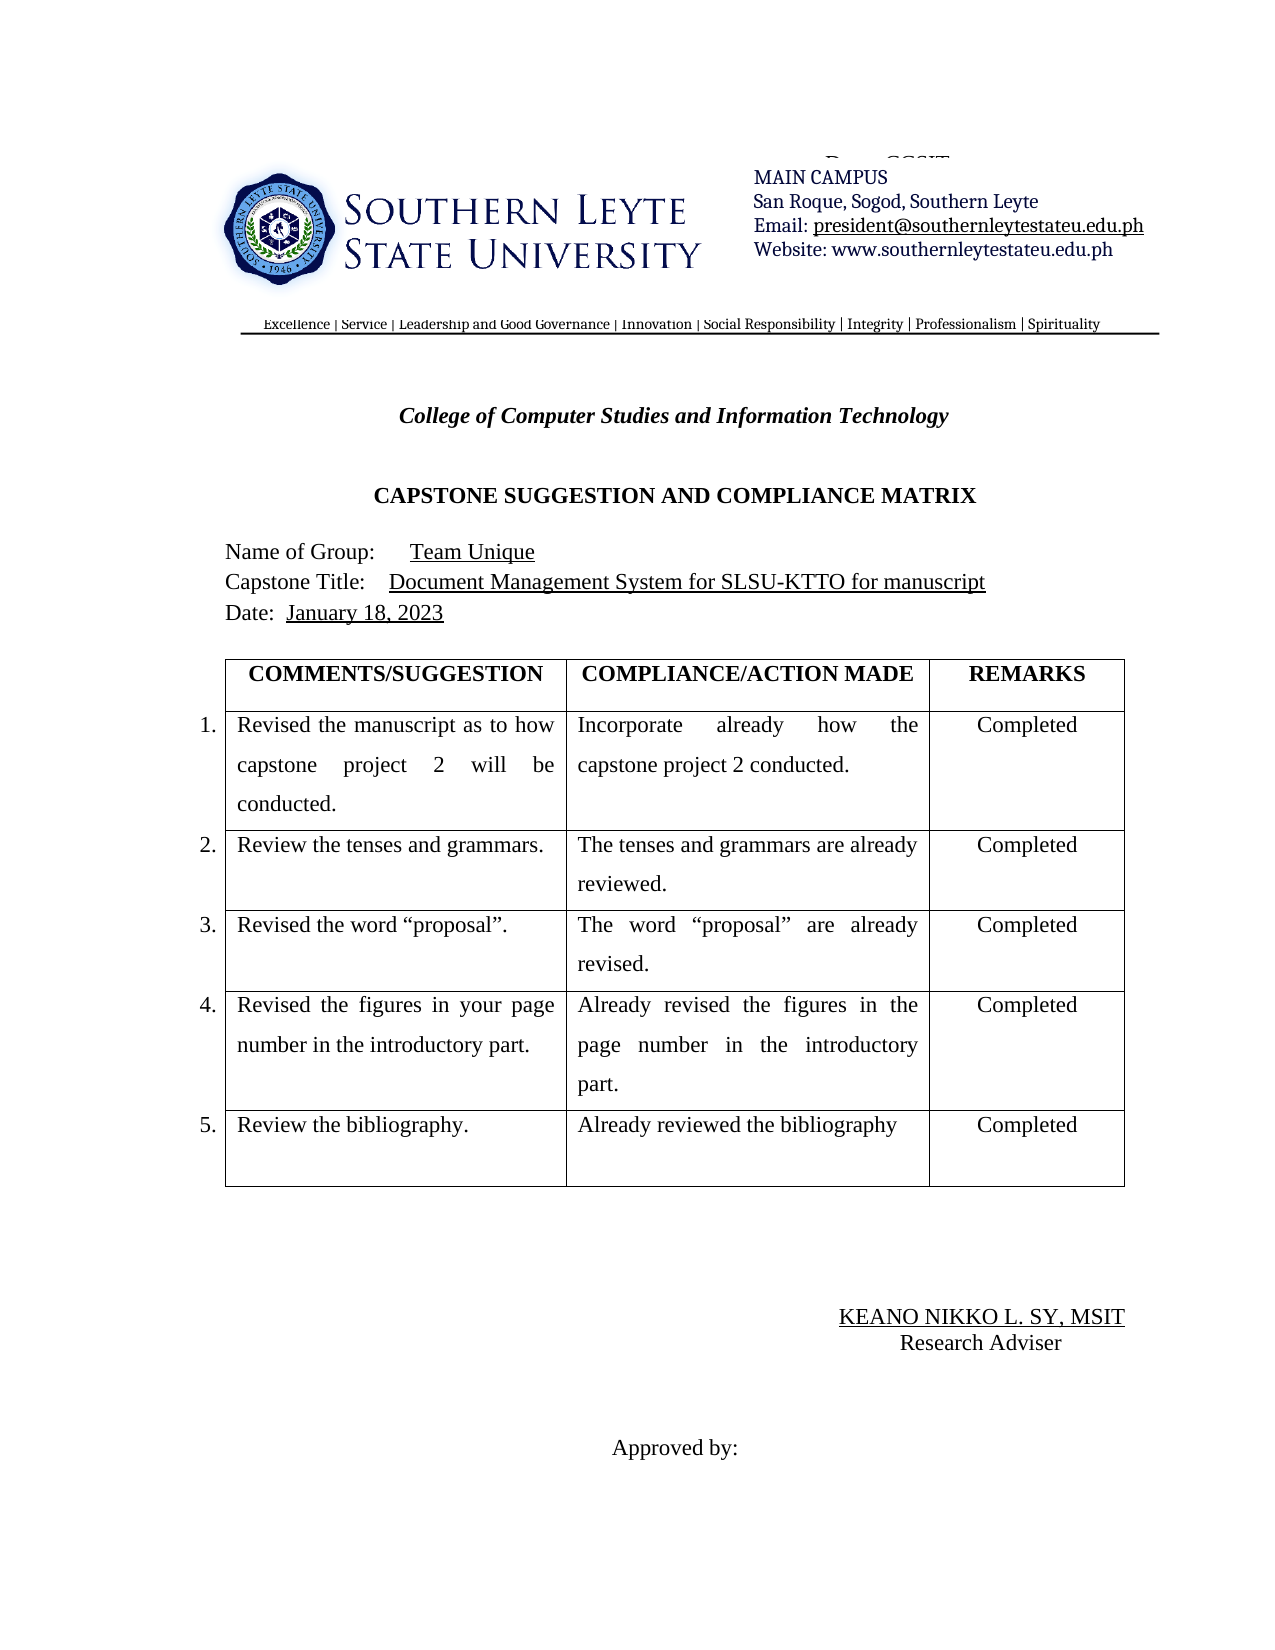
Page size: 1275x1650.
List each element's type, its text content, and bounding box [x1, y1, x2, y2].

text CAPSTONE SUGGESTION AND COMPLIANCE MATRIX [225, 482, 1125, 508]
table_header COMMENTS/SUGGESTION [226, 660, 566, 711]
table_cell Completed [930, 1111, 1124, 1186]
text Date: January 18, 2023 [225, 599, 1125, 625]
table_header REMARKS [930, 660, 1124, 711]
table_cell Completed [930, 831, 1124, 910]
text Dean, CCSIT [225, 150, 1125, 176]
table_cell Revised the figures in your page number in the introductory part. [226, 992, 566, 1110]
text College of Computer Studies and Information Technology [225, 403, 1125, 429]
table_header COMPLIANCE/ACTION MADE [567, 660, 929, 711]
table_cell Revised the manuscript as to how capstone project 2 will be conducted. [226, 712, 566, 830]
table_cell Completed [930, 712, 1124, 830]
text Name of Group: Team Unique [225, 538, 1125, 564]
table_cell The word “proposal” are already revised. [567, 911, 929, 991]
table_cell Review the tenses and grammars. [226, 831, 566, 910]
table_cell Already revised the figures in the page number in the introductory part. [567, 992, 929, 1110]
table_cell Already reviewed the bibliography [567, 1111, 929, 1186]
text Date: _________________ [225, 180, 738, 207]
text Research Adviser [225, 1329, 1125, 1355]
text Approved by: [225, 1434, 1125, 1461]
table_cell Revised the word “proposal”. [226, 911, 566, 991]
table_cell Completed [930, 992, 1124, 1110]
table_cell Incorporate already how the capstone project 2 conducted. [567, 712, 929, 830]
table_cell Review the bibliography. [226, 1111, 566, 1186]
text Capstone Title: Document Management System for SLSU-KTTO for manuscript [225, 568, 1125, 595]
picture [197, 142, 719, 320]
table_cell Completed [930, 911, 1124, 991]
table_cell The tenses and grammars are already reviewed. [567, 831, 929, 910]
text KEANO NIKKO L. SY, MSIT [225, 1303, 1125, 1329]
